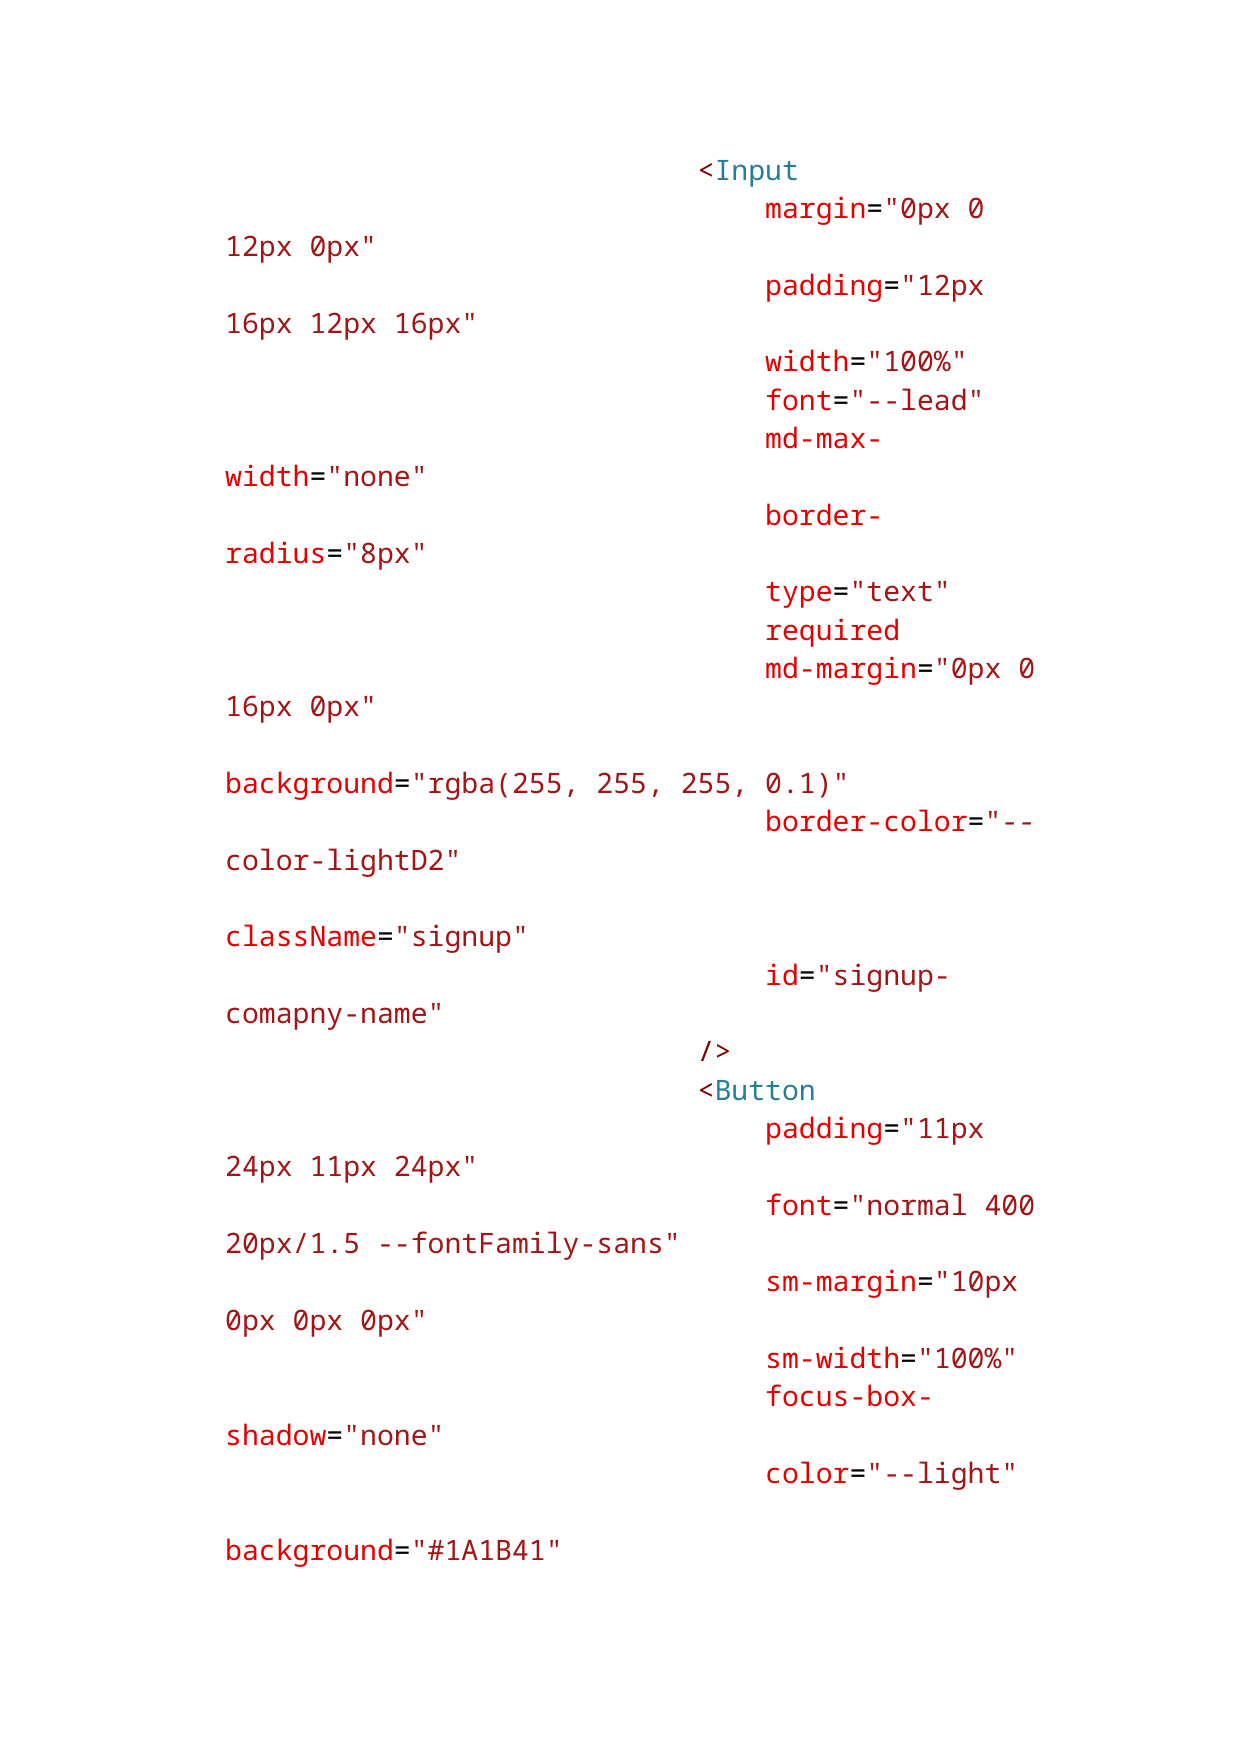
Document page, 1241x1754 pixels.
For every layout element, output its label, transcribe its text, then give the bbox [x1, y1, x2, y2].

text className="signup" [225, 878, 1052, 955]
text background="#1A1B41" [225, 1492, 1052, 1568]
text sm-width="100%" [225, 1338, 1052, 1377]
text font="--lead" [225, 380, 1052, 418]
text <Button [225, 1070, 1052, 1108]
text md-max-width="none" [225, 418, 1052, 495]
text border-color="--color-lightD2" [225, 802, 1052, 878]
text border-radius="8px" [225, 495, 1052, 572]
text margin="0px 0 12px 0px" [225, 188, 1052, 265]
text /> [225, 1032, 1052, 1070]
text md-margin="0px 0 16px 0px" [225, 648, 1052, 725]
text required [225, 610, 1052, 648]
text background="rgba(255, 255, 255, 0.1)" [225, 725, 1052, 802]
text width="100%" [225, 342, 1052, 380]
text padding="12px 16px 12px 16px" [225, 265, 1052, 342]
text <Input [225, 150, 1052, 188]
text sm-margin="10px 0px 0px 0px" [225, 1262, 1052, 1338]
text focus-box-shadow="none" [225, 1377, 1052, 1453]
text padding="11px 24px 11px 24px" [225, 1108, 1052, 1185]
text font="normal 400 20px/1.5 --fontFamily-sans" [225, 1185, 1052, 1262]
text type="text" [225, 572, 1052, 610]
text id="signup-comapny-name" [225, 955, 1052, 1032]
text color="--light" [225, 1453, 1052, 1492]
